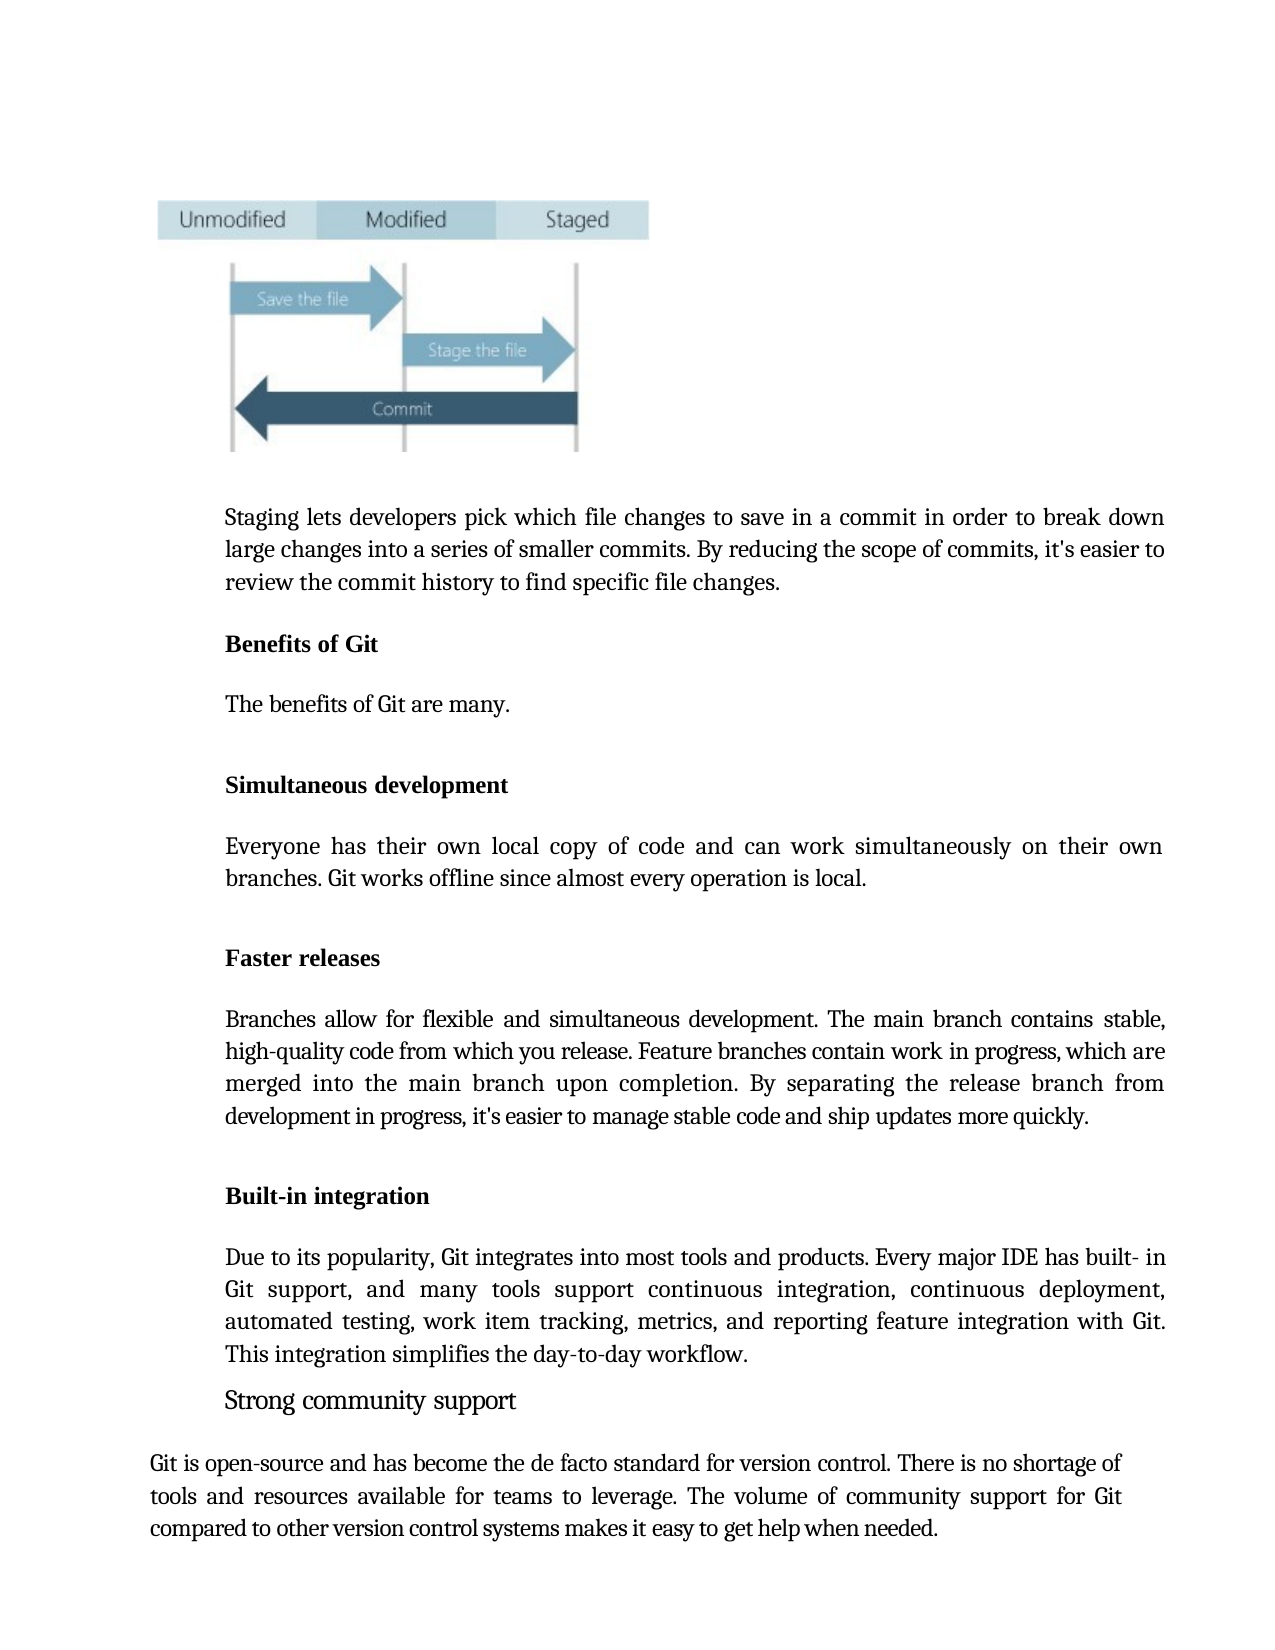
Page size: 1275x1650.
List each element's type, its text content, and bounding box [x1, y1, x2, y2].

subtitle Built-in integration [225, 1181, 1275, 1209]
text Branches allow for flexible and simultaneous development. The main branch contains stable, high-quality code from which you release. Feature branches contain work in progress, which are merged into the main branch upon completion. By separating the release branch from development in progress, it's easier to manage stable code and ship updates more quickly. [225, 1004, 1166, 1131]
text Everyone has their own local copy of code and can work simultaneously on their own branches. Git works offline since almost every operation is local. [225, 832, 1164, 893]
text Staging lets developers pick which file changes to save in a commit in order to break down large changes into a series of smaller commits. By reducing the scope of commits, it's easier to review the commit history to find specific file changes. [225, 503, 1165, 596]
subtitle Benefits of Git [225, 629, 1275, 658]
text The benefits of Git are many. [225, 690, 1275, 719]
subtitle Simultaneous development [225, 770, 1275, 799]
subtitle Strong community support [225, 1384, 1275, 1417]
subtitle Faster releases [225, 943, 1275, 972]
picture [157, 200, 650, 452]
text Git is open-source and has become the de facto standard for version control. There is no shortage of tools and resources available for teams to leverage. The volume of community support for Git compared to other version control systems makes it easy to get help when needed. [150, 1449, 1122, 1543]
text Due to its popularity, Git integrates into most tools and products. Every major IDE has built- in Git support, and many tools support continuous integration, continuous deployment, automated testing, work item tracking, metrics, and reporting feature integration with Git. This integration simplifies the day-to-day workflow. [225, 1242, 1166, 1368]
